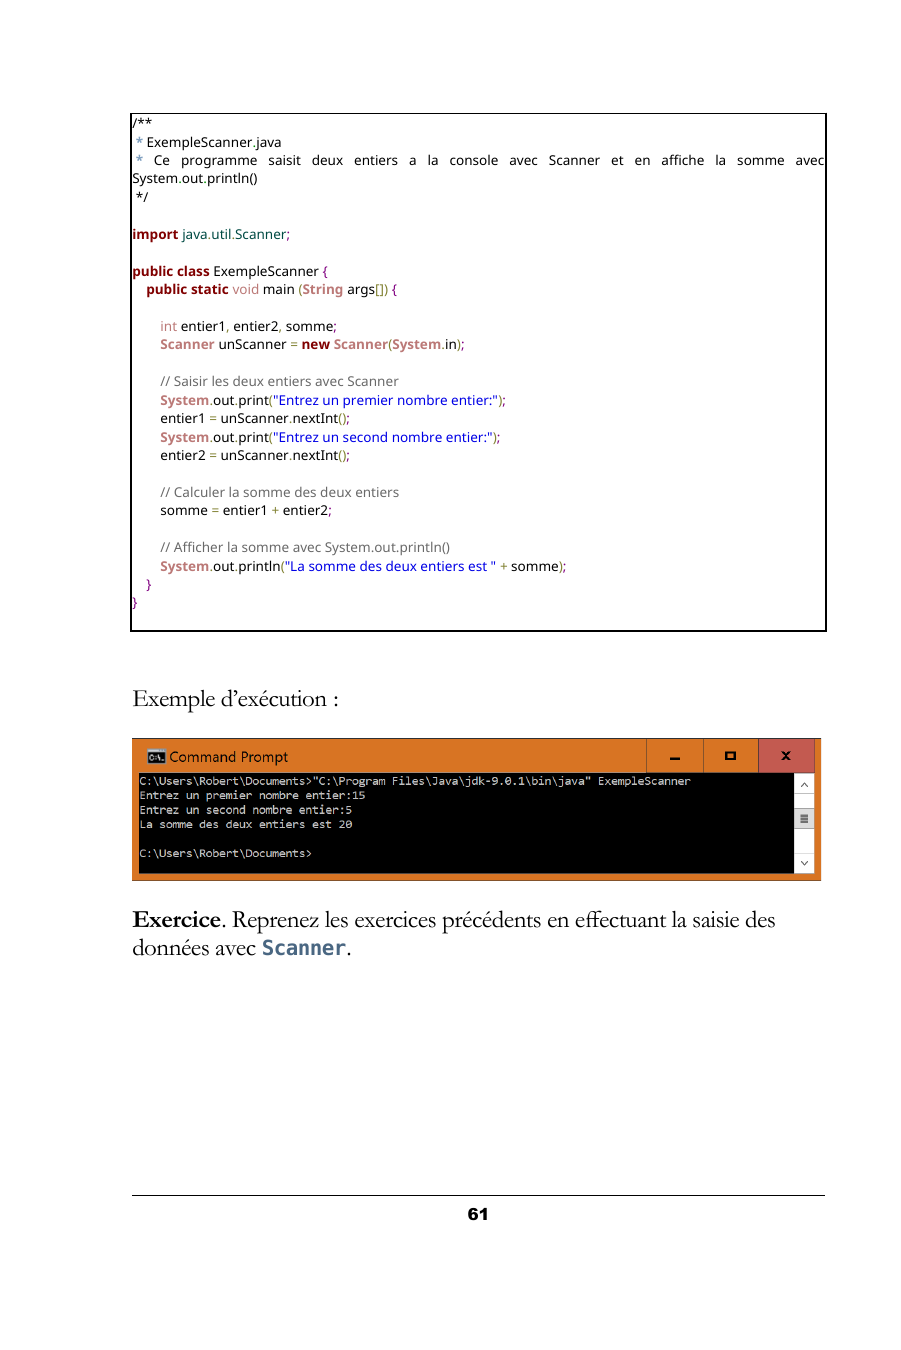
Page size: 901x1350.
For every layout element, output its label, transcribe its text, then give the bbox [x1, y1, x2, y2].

text /** [132, 114, 825, 132]
text // Calculer la somme des deux entiers [132, 483, 825, 501]
text * Ce programme saisit deux entiers a la console avec Scanner et en affiche la somme avec System.out.println() [132, 151, 825, 188]
picture [132, 738, 822, 881]
text somme = entier1 + entier2; [132, 501, 825, 520]
text System.out.print("Entrez un premier nombre entier:"); [132, 391, 825, 409]
text import java.util.Scanner; [132, 225, 825, 243]
text public static void main (String args[]) { [132, 280, 825, 298]
text Exercice. Reprenez les exercices précédents en effectuant la saisie des données avec Scanner. [132, 906, 825, 990]
text public class ExempleScanner { [132, 262, 825, 280]
text System.out.print("Entrez un second nombre entier:"); [132, 427, 825, 446]
text } [132, 575, 825, 593]
text // Saisir les deux entiers avec Scanner [132, 372, 825, 391]
text Exemple d’exécution : [132, 685, 825, 713]
text // Afficher la somme avec System.out.println() [132, 538, 825, 557]
text } [132, 593, 825, 612]
text int entier1, entier2, somme; [132, 317, 825, 335]
text * ExempleScanner.java [132, 132, 825, 151]
text entier1 = unScanner.nextInt(); [132, 409, 825, 427]
text System.out.println("La somme des deux entiers est " + somme); [132, 557, 825, 575]
text entier2 = unScanner.nextInt(); [132, 446, 825, 464]
text */ [132, 188, 825, 206]
text Scanner unScanner = new Scanner(System.in); [132, 335, 825, 354]
